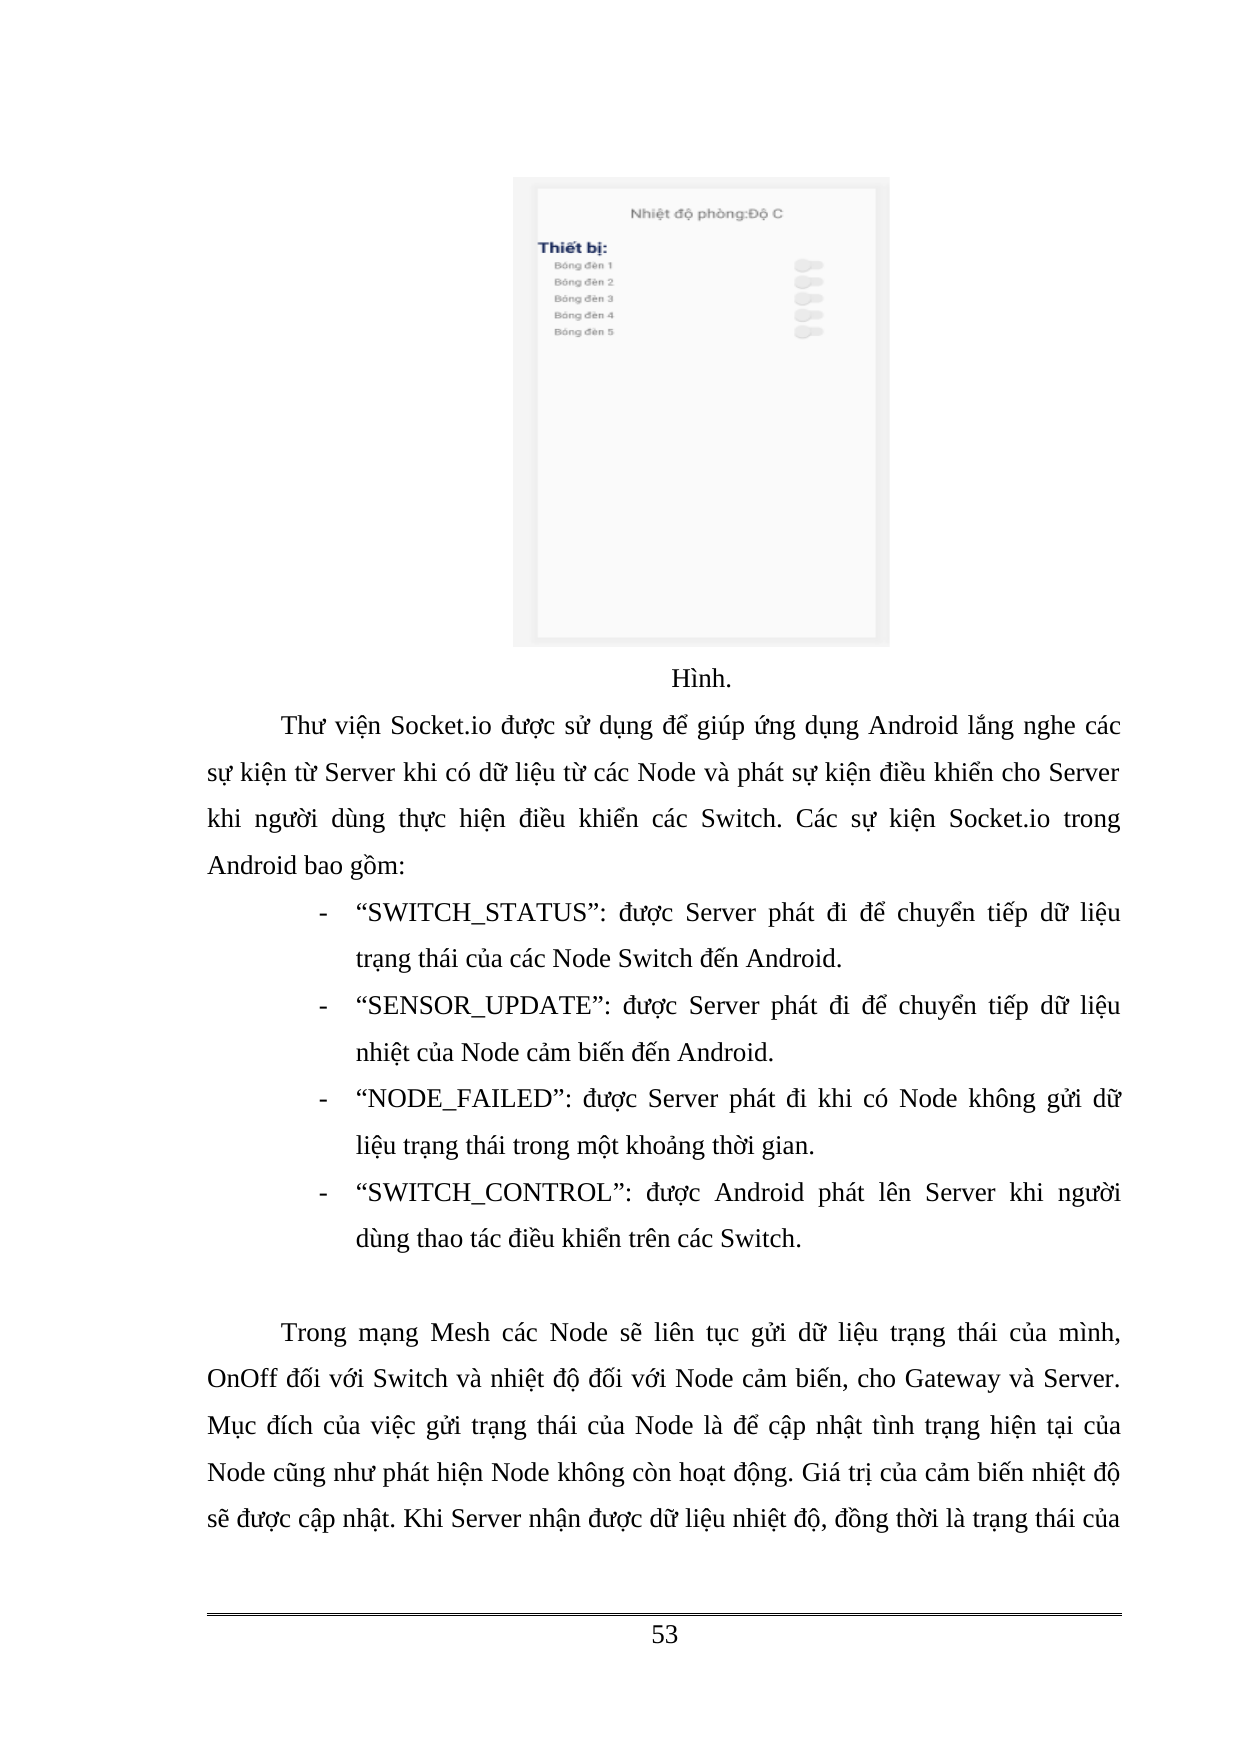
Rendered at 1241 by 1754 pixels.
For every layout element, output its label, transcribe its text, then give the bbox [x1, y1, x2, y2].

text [207, 1316, 1122, 1533]
list “SWITCH_STATUS”: được Server phát đi để chuyển tiếp dữ liệu trạng thái của các Node Switch đến Android. [318, 896, 1122, 973]
text Hình. [207, 662, 1122, 693]
picture [513, 177, 890, 647]
list “SENSOR_UPDATE”: được Server phát đi để chuyển tiếp dữ liệu nhiệt của Node cảm biến đến Android. [318, 989, 1122, 1067]
text Thư viện Socket.io được sử dụng để giúp ứng dụng Android lắng nghe các sự kiện từ Server khi có dữ liệu từ các Node và phát sự kiện điều khiển cho Server khi người dùng thực hiện điều khiển các Switch. Các sự kiện Socket.io trong Android bao gồm: [207, 709, 1122, 880]
list “SWITCH_CONTROL”: được Android phát lên Server khi người dùng thao tác điều khiển trên các Switch. [318, 1176, 1122, 1253]
list “NODE_FAILED”: được Server phát đi khi có Node không gửi dữ liệu trạng thái trong một khoảng thời gian. [318, 1082, 1122, 1160]
